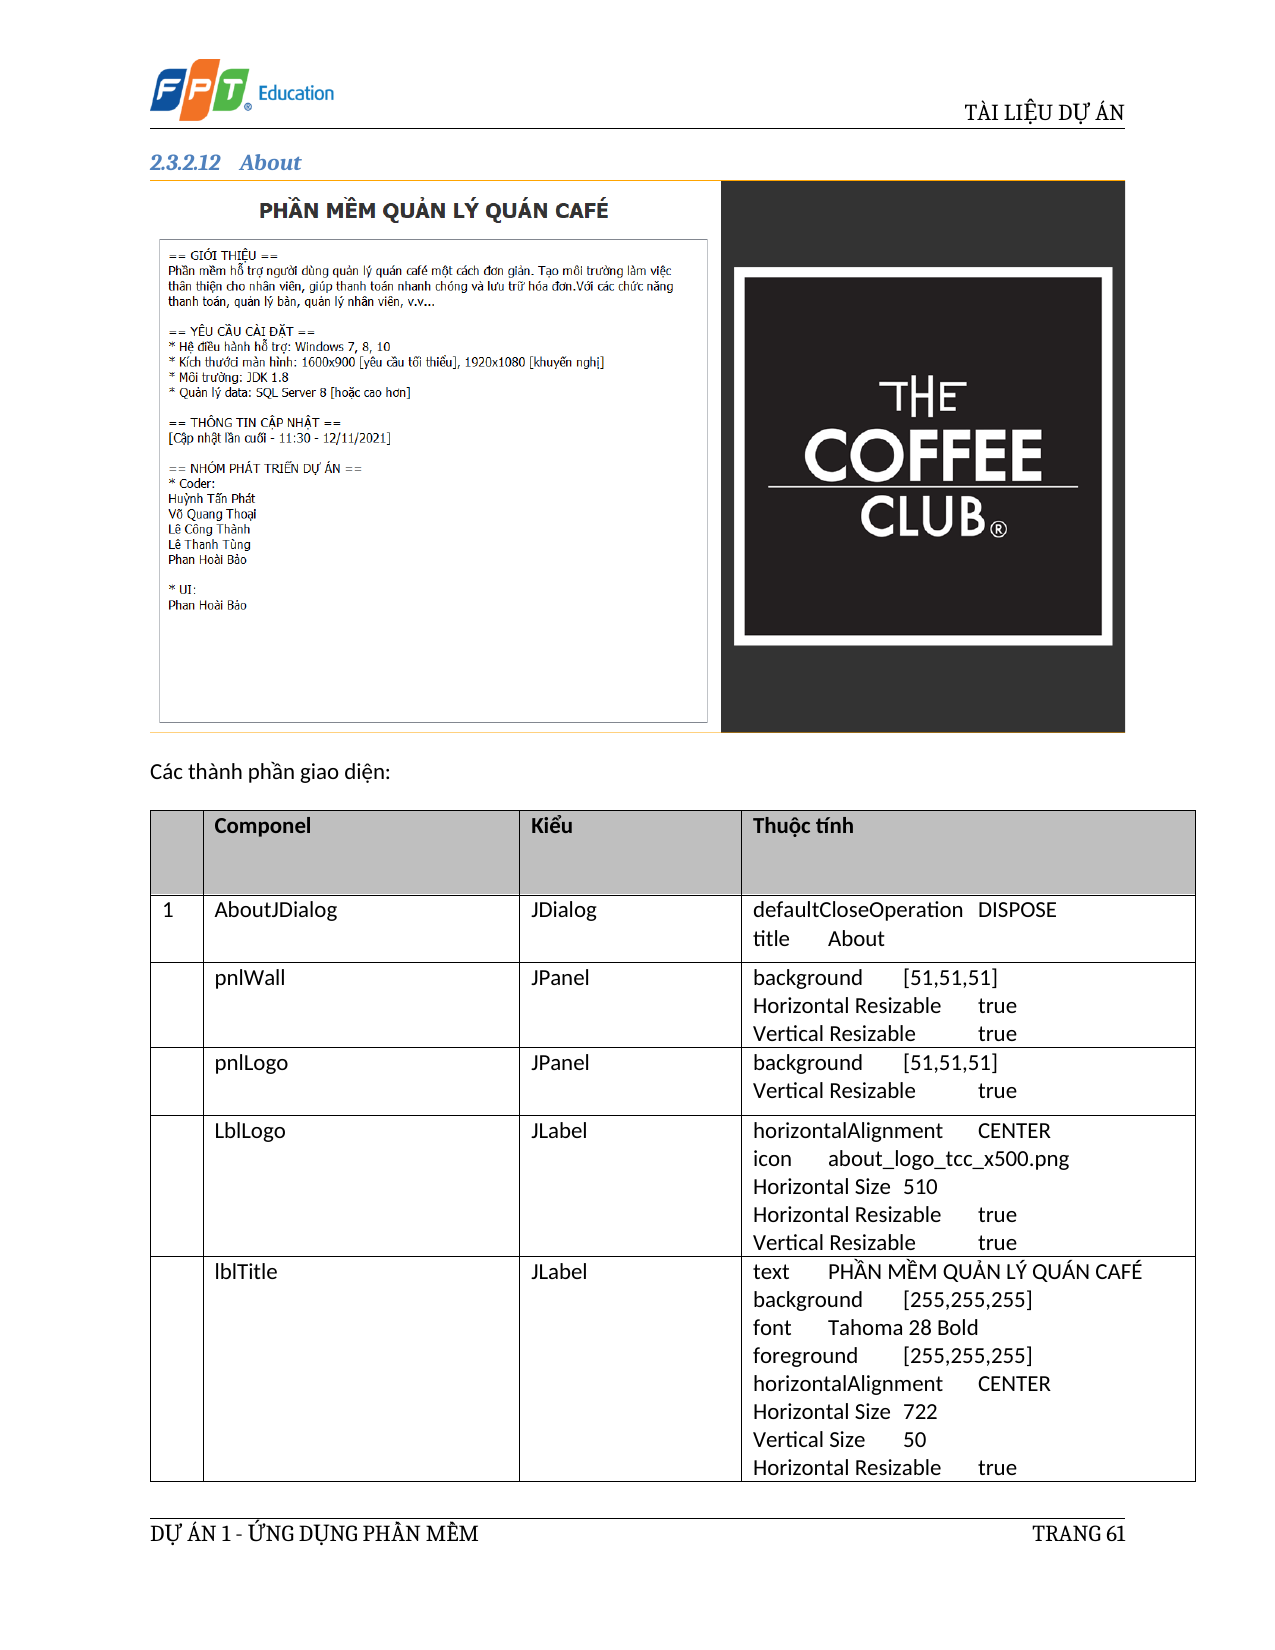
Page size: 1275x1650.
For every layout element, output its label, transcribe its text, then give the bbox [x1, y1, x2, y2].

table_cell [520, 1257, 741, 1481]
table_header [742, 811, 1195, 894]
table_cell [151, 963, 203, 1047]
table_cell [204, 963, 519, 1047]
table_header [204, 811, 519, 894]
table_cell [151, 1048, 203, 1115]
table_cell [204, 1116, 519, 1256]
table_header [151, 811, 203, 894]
picture [150, 59, 336, 121]
picture [150, 180, 1125, 733]
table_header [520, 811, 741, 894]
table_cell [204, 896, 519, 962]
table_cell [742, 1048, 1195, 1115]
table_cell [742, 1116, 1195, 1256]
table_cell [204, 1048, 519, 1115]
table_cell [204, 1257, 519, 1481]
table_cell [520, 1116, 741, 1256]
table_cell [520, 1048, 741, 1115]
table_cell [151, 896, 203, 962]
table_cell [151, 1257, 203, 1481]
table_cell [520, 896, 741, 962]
subtitle About [150, 150, 1125, 176]
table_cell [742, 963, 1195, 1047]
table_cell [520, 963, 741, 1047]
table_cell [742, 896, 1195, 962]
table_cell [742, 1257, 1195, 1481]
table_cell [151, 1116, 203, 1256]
text Các thành phần giao diện: [150, 757, 1125, 785]
